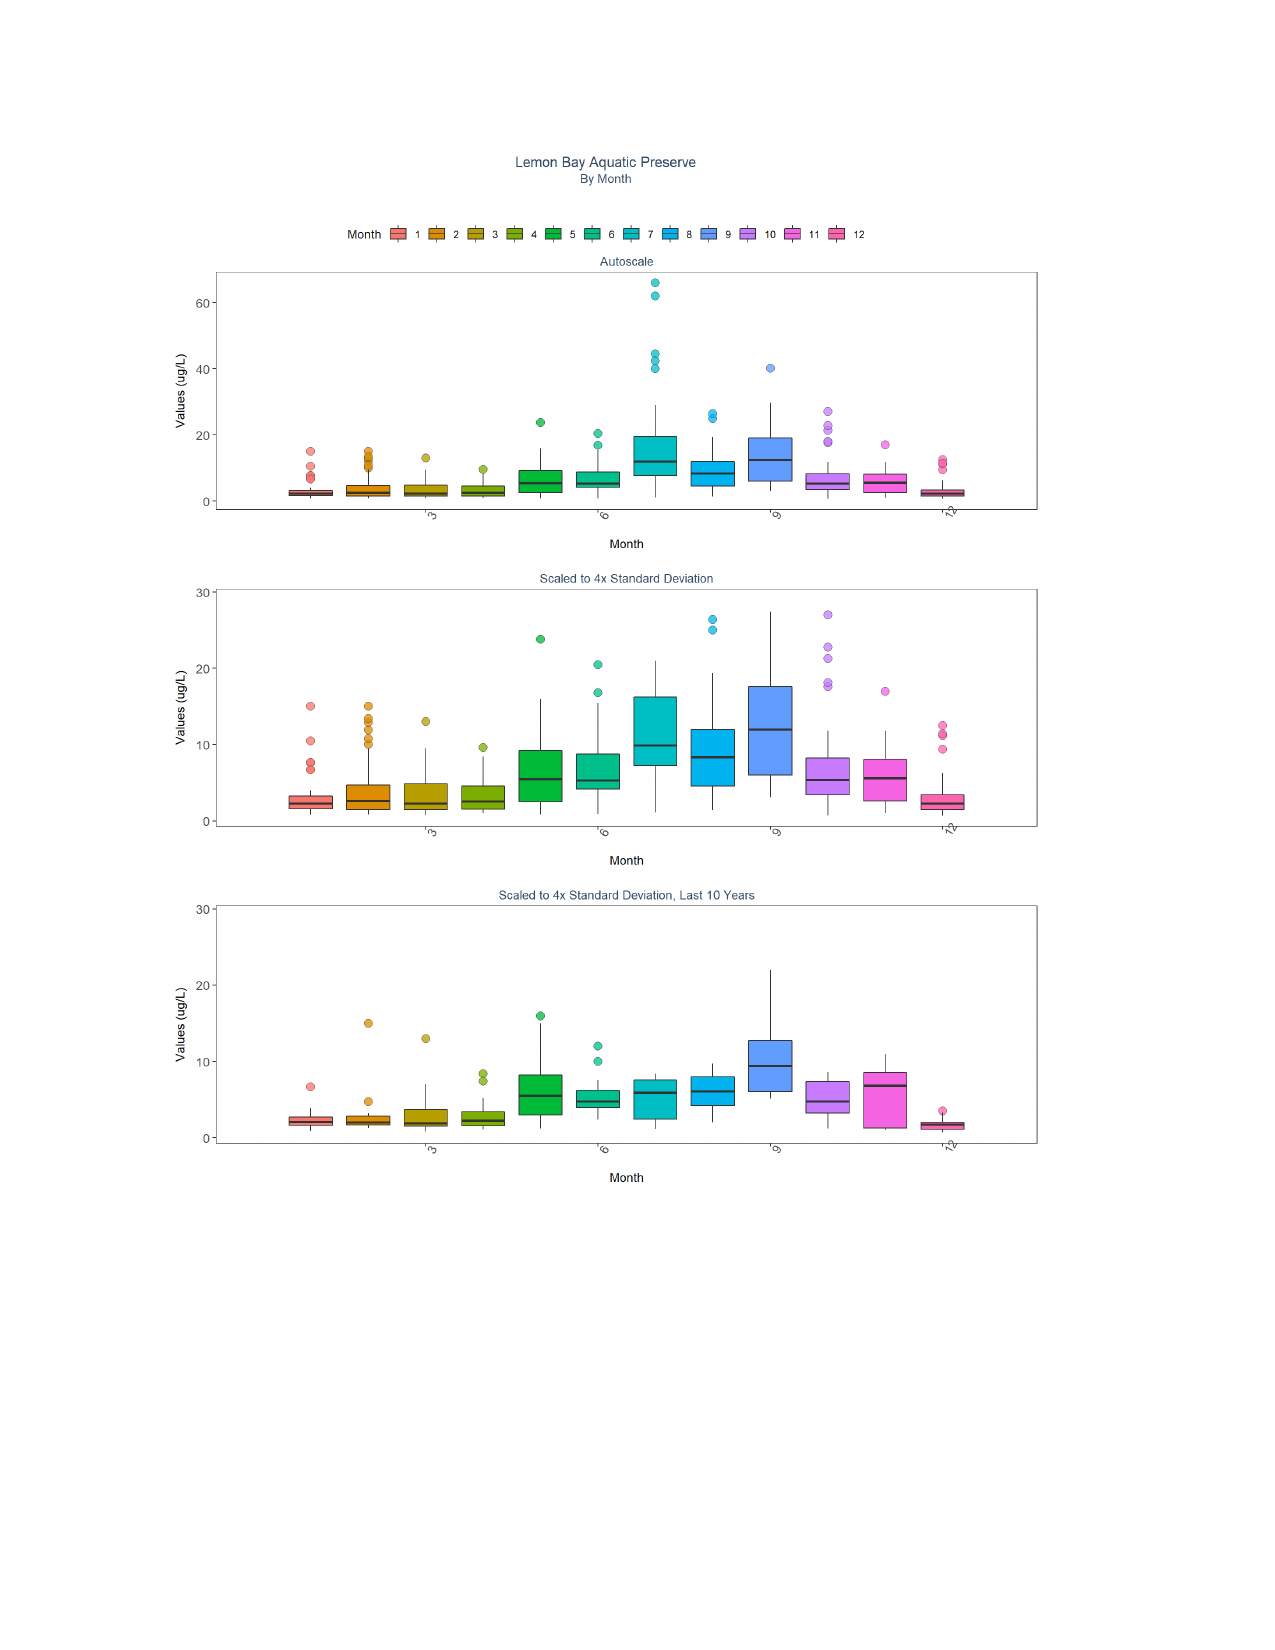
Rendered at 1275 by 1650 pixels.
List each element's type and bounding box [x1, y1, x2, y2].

picture [168, 150, 1044, 1200]
